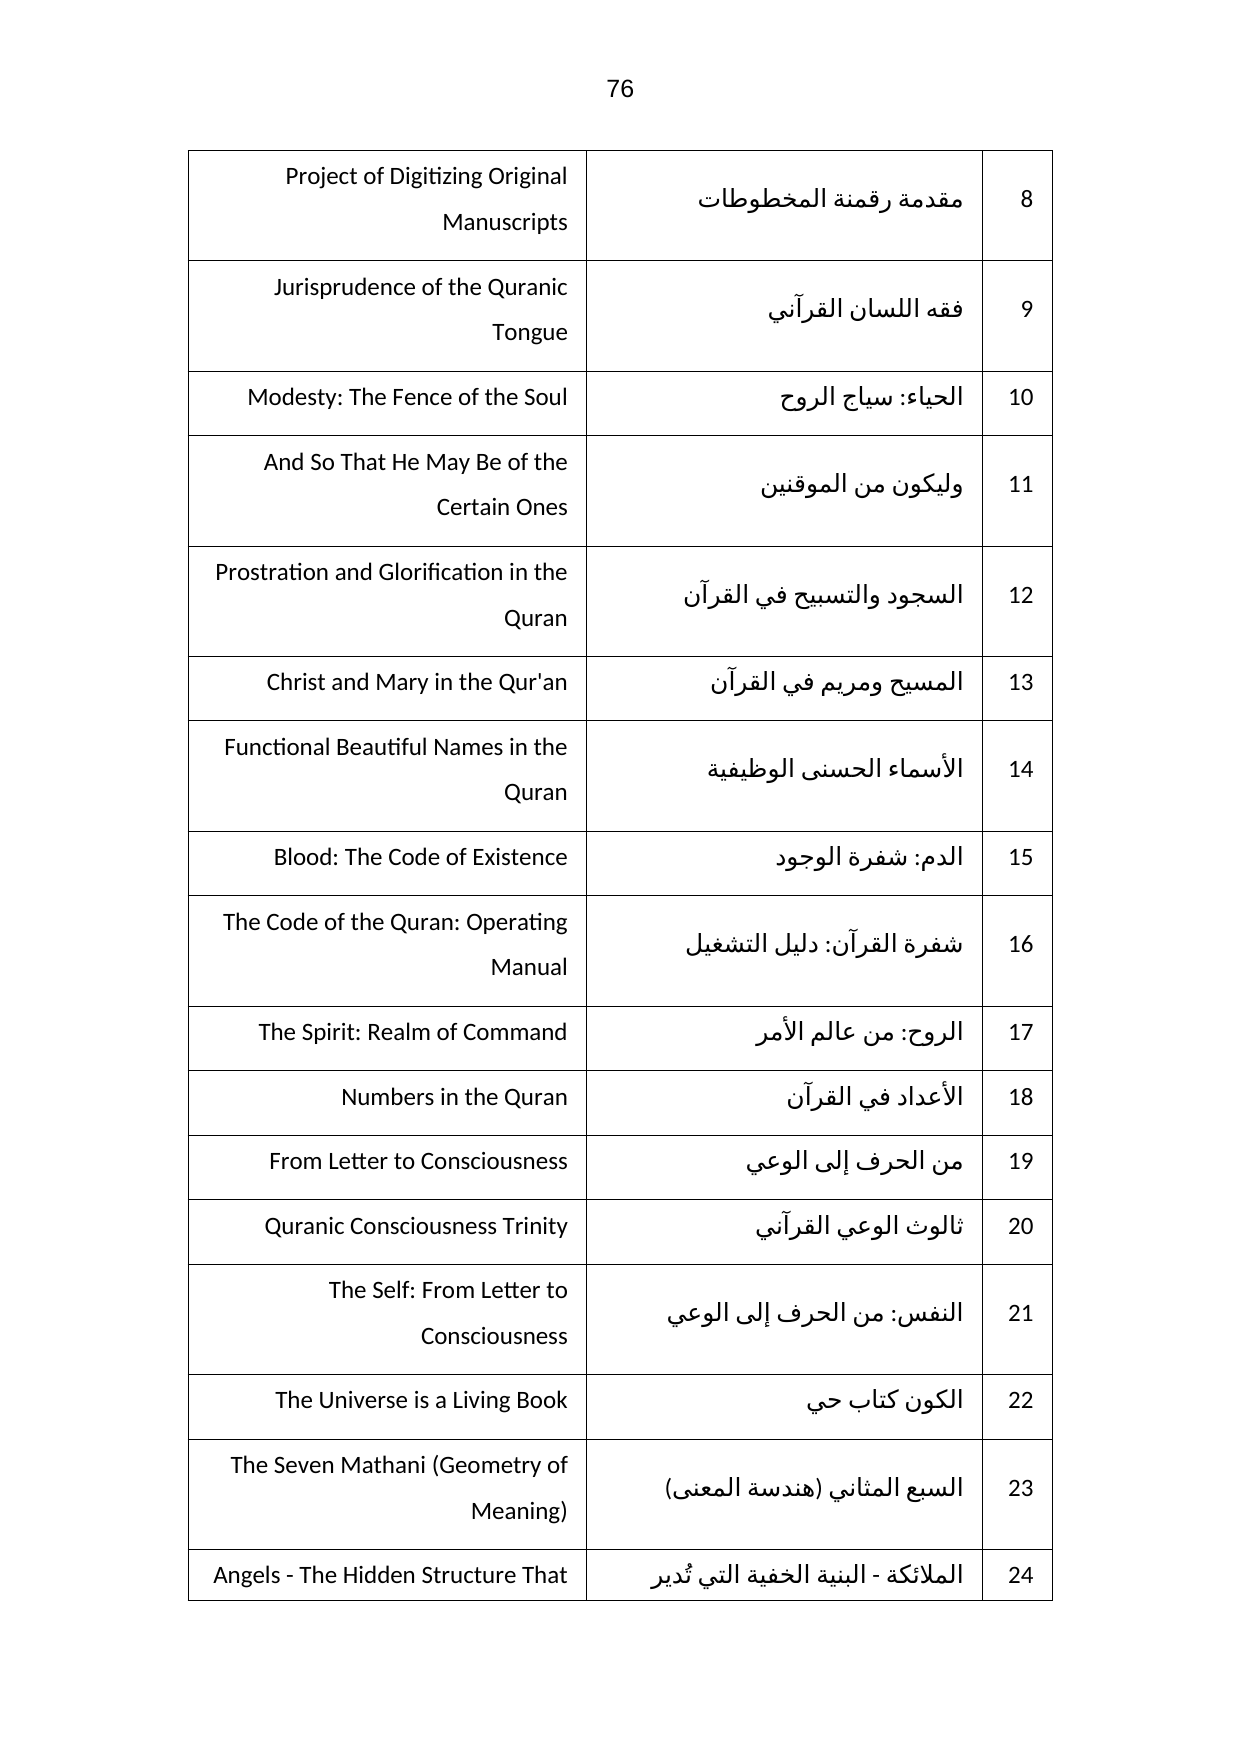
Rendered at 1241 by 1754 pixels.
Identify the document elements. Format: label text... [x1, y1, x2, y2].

table_cell 24 [983, 1550, 1052, 1599]
table_cell 8 [983, 151, 1052, 260]
table_cell 14 [983, 721, 1052, 831]
table_cell Blood: The Code of Existence [189, 832, 586, 895]
table_cell مقدمة رقمنة المخطوطات [587, 151, 982, 260]
table_cell Modesty: The Fence of the Soul [189, 372, 586, 435]
table_cell 9 [983, 261, 1052, 371]
table_cell السبع المثاني (هندسة المعنى) [587, 1440, 982, 1549]
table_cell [587, 1550, 982, 1599]
table_cell 12 [983, 547, 1052, 656]
table_cell وليكون من الموقنين [587, 436, 982, 546]
table_cell Quranic Consciousness Trinity [189, 1200, 586, 1264]
table_cell من الحرف إلى الوعي [587, 1136, 982, 1199]
table_cell 16 [983, 896, 1052, 1006]
table_cell 22 [983, 1375, 1052, 1439]
table_cell The Universe is a Living Book [189, 1375, 586, 1439]
table_cell Christ and Mary in the Qur'an [189, 657, 586, 720]
table_cell Numbers in the Quran [189, 1071, 586, 1135]
table_cell فقه اللسان القرآني [587, 261, 982, 371]
table_cell 11 [983, 436, 1052, 546]
table_cell 15 [983, 832, 1052, 895]
table_cell Project of Digitizing Original Manuscripts [189, 151, 586, 260]
table_cell From Letter to Consciousness [189, 1136, 586, 1199]
table_cell 20 [983, 1200, 1052, 1264]
table_cell 19 [983, 1136, 1052, 1199]
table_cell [189, 1550, 586, 1599]
table_cell الدم: شفرة الوجود [587, 832, 982, 895]
table_cell Functional Beautiful Names in the Quran [189, 721, 586, 831]
table_cell الكون كتاب حي [587, 1375, 982, 1439]
table_cell The Spirit: Realm of Command [189, 1007, 586, 1070]
table_cell And So That He May Be of the Certain Ones [189, 436, 586, 546]
table_cell 18 [983, 1071, 1052, 1135]
table_cell Jurisprudence of the Quranic Tongue [189, 261, 586, 371]
table_cell 23 [983, 1440, 1052, 1549]
table_cell ثالوث الوعي القرآني [587, 1200, 982, 1264]
table_cell الأعداد في القرآن [587, 1071, 982, 1135]
table_cell الأسماء الحسنى الوظيفية [587, 721, 982, 831]
table_cell 17 [983, 1007, 1052, 1070]
table_cell الروح: من عالم الأمر [587, 1007, 982, 1070]
table_cell 21 [983, 1265, 1052, 1374]
table_cell المسيح ومريم في القرآن [587, 657, 982, 720]
table_cell 13 [983, 657, 1052, 720]
table_cell الحياء: سياج الروح [587, 372, 982, 435]
table_cell النفس: من الحرف إلى الوعي [587, 1265, 982, 1374]
table_cell شفرة القرآن: دليل التشغيل [587, 896, 982, 1006]
table_cell The Seven Mathani (Geometry of Meaning) [189, 1440, 586, 1549]
table_cell The Code of the Quran: Operating Manual [189, 896, 586, 1006]
table_cell The Self: From Letter to Consciousness [189, 1265, 586, 1374]
table_cell السجود والتسبيح في القرآن [587, 547, 982, 656]
table_cell Prostration and Glorification in the Quran [189, 547, 586, 656]
table_cell 10 [983, 372, 1052, 435]
